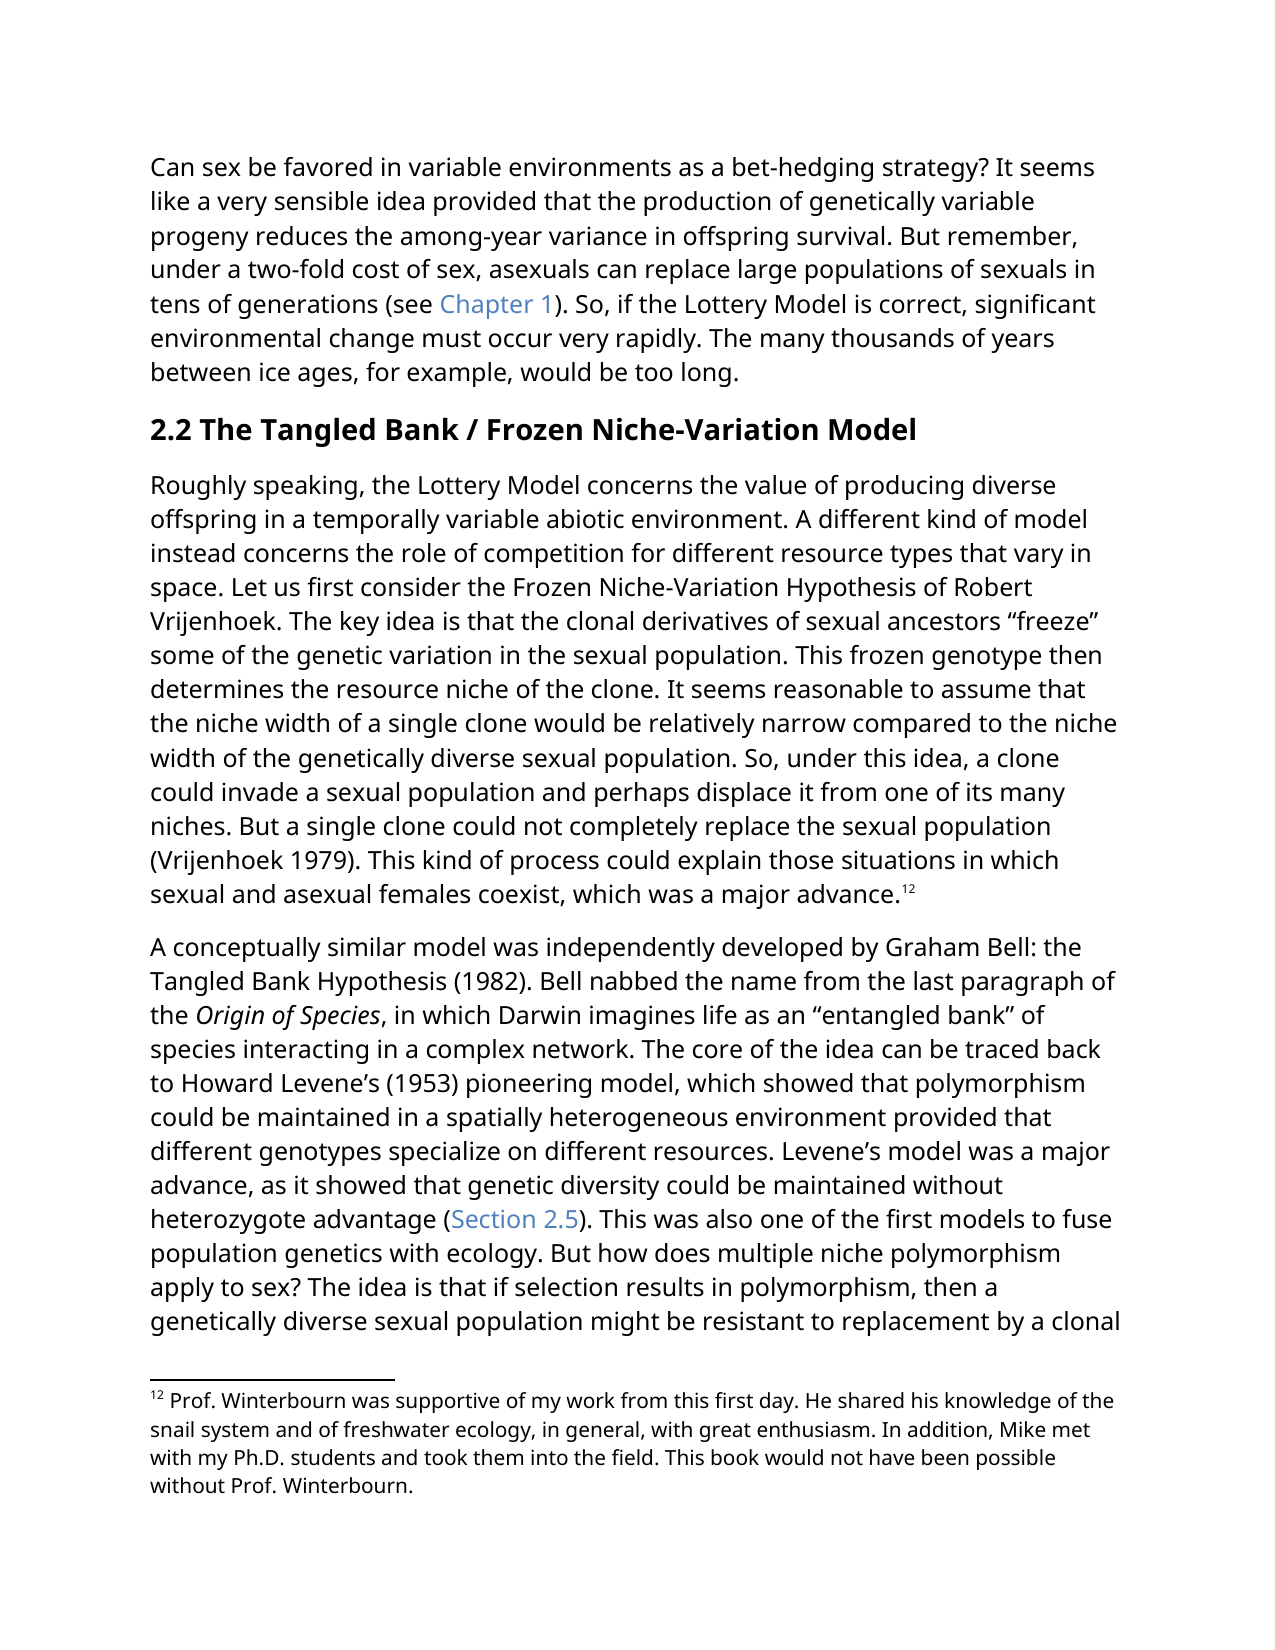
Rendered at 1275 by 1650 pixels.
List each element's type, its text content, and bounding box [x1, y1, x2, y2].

text Roughly speaking, the Lottery Model concerns the value of producing diverse offspring in a temporally variable abiotic environment. A different kind of model instead concerns the role of competition for different resource types that vary in space. Let us first consider the Frozen Niche-Variation Hypothesis of Robert Vrijenhoek. The key idea is that the clonal derivatives of sexual ancestors “freeze” some of the genetic variation in the sexual population. This frozen genotype then determines the resource niche of the clone. It seems reasonable to assume that the niche width of a single clone would be relatively narrow compared to the niche width of the genetically diverse sexual population. So, under this idea, a clone could invade a sexual population and perhaps displace it from one of its many niches. But a single clone could not completely replace the sexual population (Vrijenhoek 1979). This kind of process could explain those situations in which sexual and asexual females coexist, which was a major advance. [150, 468, 1125, 911]
subtitle 2.2 The Tangled Bank / Frozen Niche-Variation Model [150, 409, 1125, 449]
text Can sex be favored in variable environments as a bet-hedging strategy? It seems like a very sensible idea provided that the production of genetically variable progeny reduces the among-year variance in offspring survival. But remember, under a two-fold cost of sex, asexuals can replace large populations of sexuals in tens of generations (see Chapter 1). So, if the Lottery Model is correct, significant environmental change must occur very rapidly. The many thousands of years between ice ages, for example, would be too long. [150, 150, 1125, 388]
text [150, 929, 1125, 1338]
